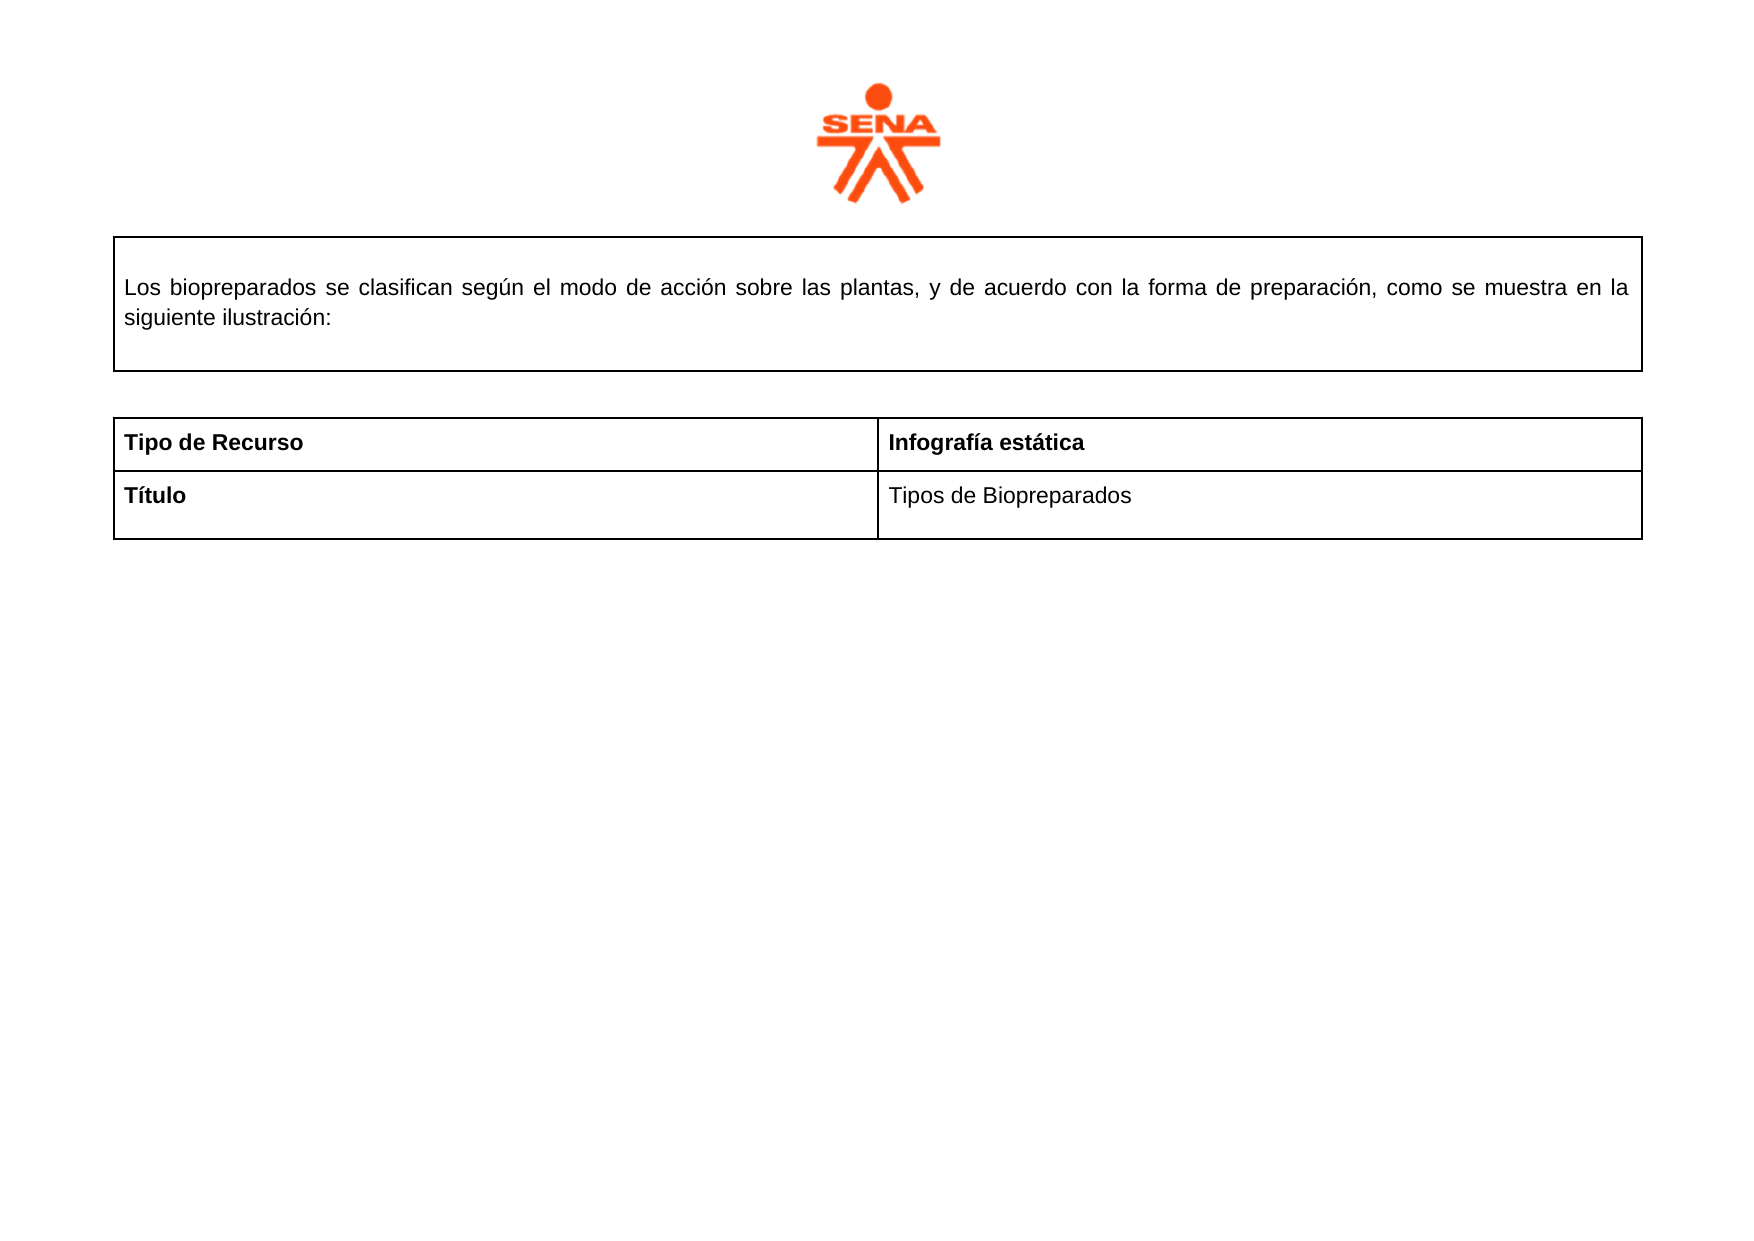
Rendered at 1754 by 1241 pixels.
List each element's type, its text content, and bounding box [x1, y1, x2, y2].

table_header Tipo de Recurso [115, 419, 877, 470]
table_cell Tipos de Biopreparados [879, 472, 1641, 538]
table_cell Título [115, 472, 877, 538]
table_cell Los biopreparados se clasifican según el modo de acción sobre las plantas, y de acuerdo con la forma de preparación, como se muestra en la siguiente ilustración: [115, 238, 1641, 369]
table_header Infografía estática [879, 419, 1641, 470]
picture [805, 75, 949, 210]
